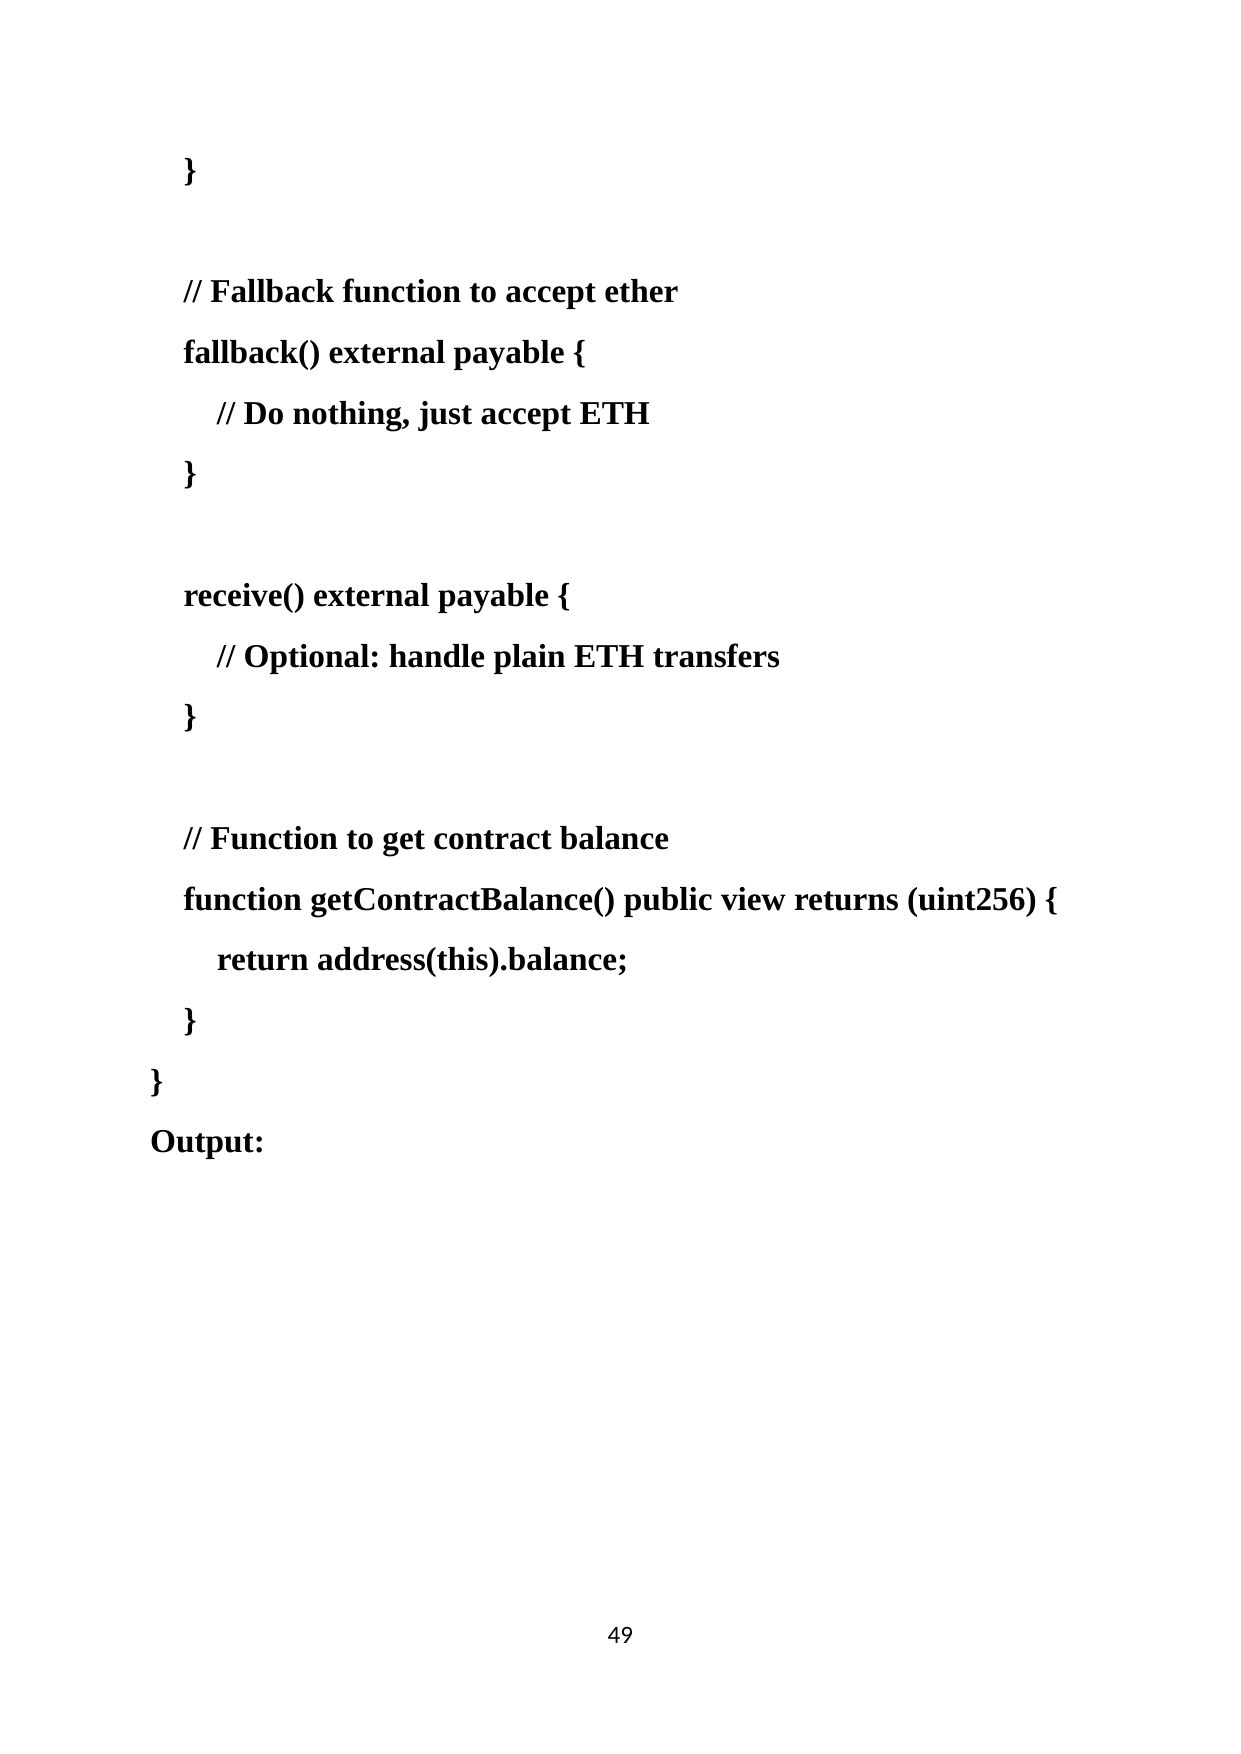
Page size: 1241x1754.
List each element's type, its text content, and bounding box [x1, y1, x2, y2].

text Output: [150, 1122, 1090, 1160]
text function getContractBalance() public view returns (uint256) { [150, 879, 1090, 917]
text receive() external payable { [150, 575, 1090, 613]
text } [150, 1000, 1090, 1038]
text return address(this).balance; [150, 939, 1090, 978]
text } [150, 1061, 1090, 1099]
text // Fallback function to accept ether [150, 271, 1090, 310]
text // Optional: handle plain ETH transfers [150, 636, 1090, 674]
text fallback() external payable { [150, 332, 1090, 371]
text } [150, 697, 1090, 735]
text // Do nothing, just accept ETH [150, 393, 1090, 431]
text // Function to get contract balance [150, 818, 1090, 856]
text } [150, 150, 1090, 188]
text } [150, 454, 1090, 492]
